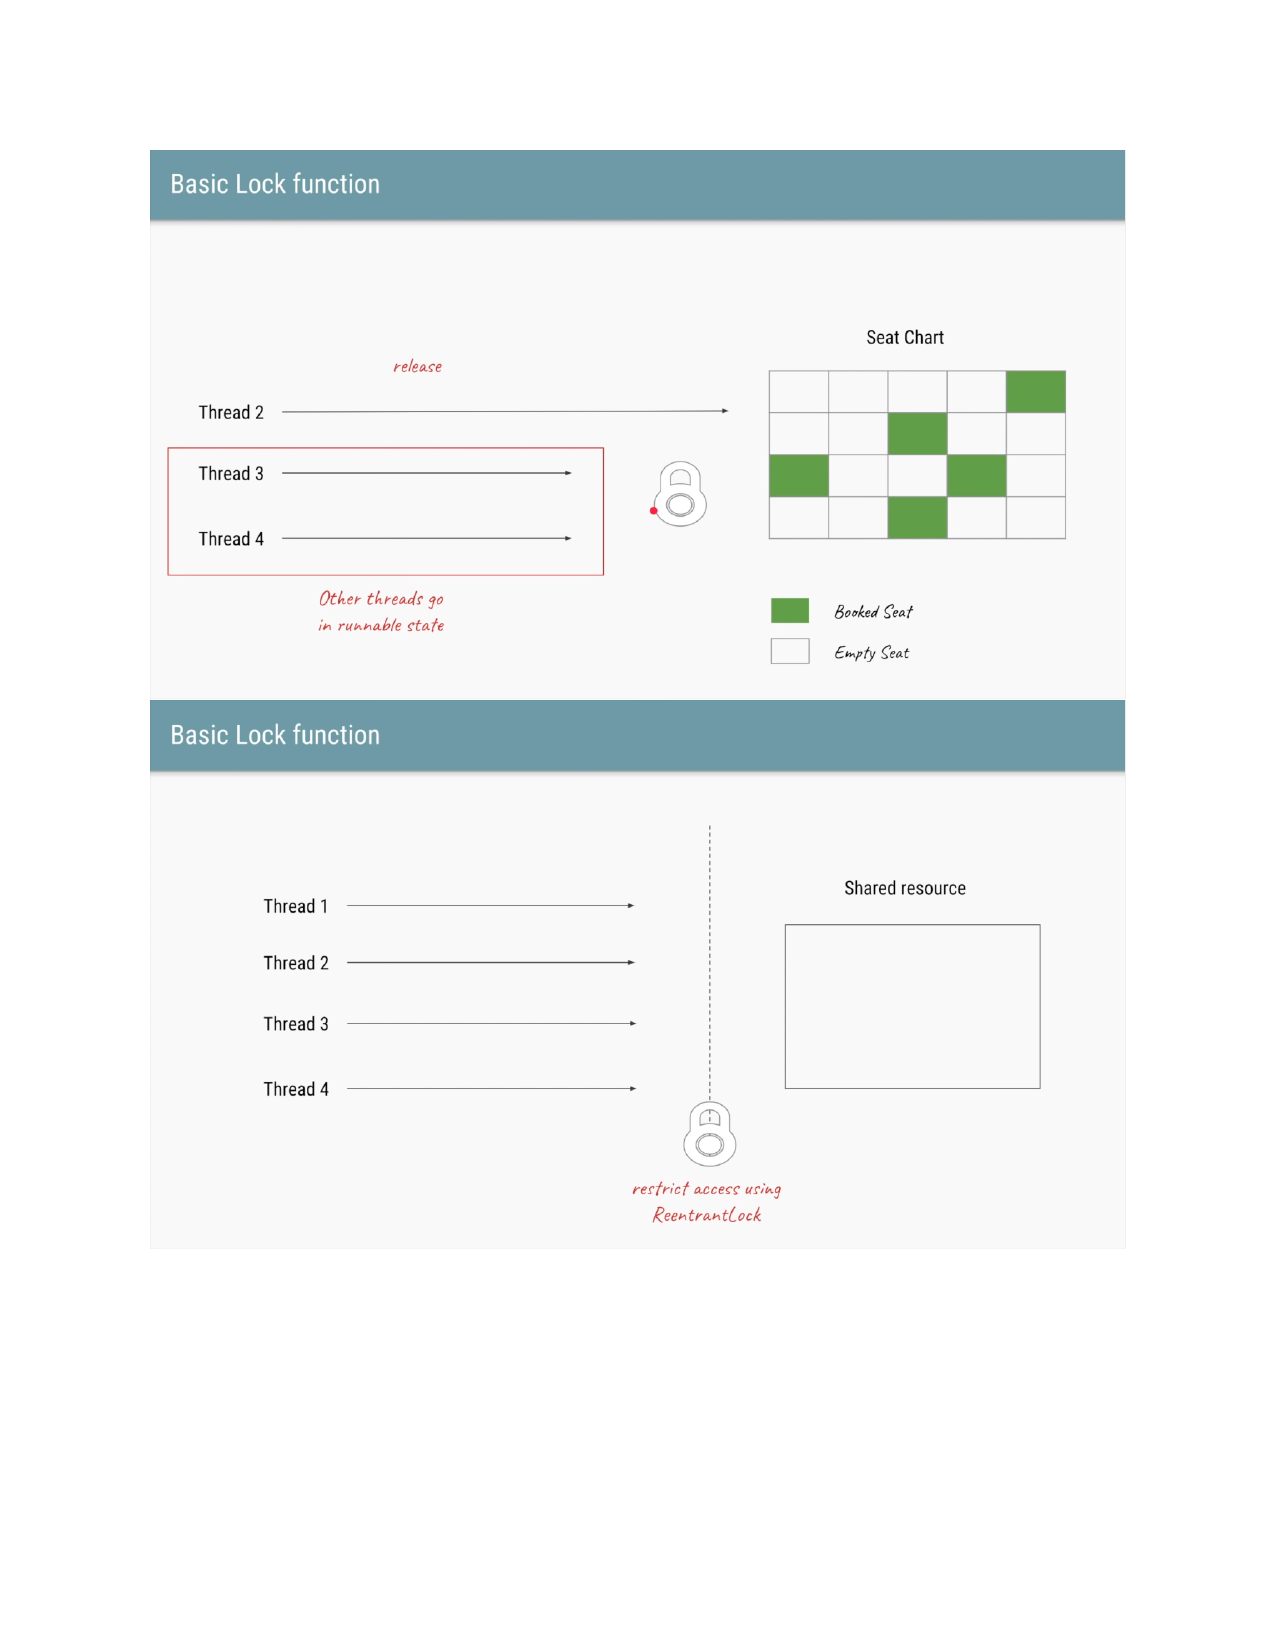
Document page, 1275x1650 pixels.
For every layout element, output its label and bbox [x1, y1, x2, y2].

picture [150, 150, 1125, 699]
picture [150, 700, 1125, 1249]
